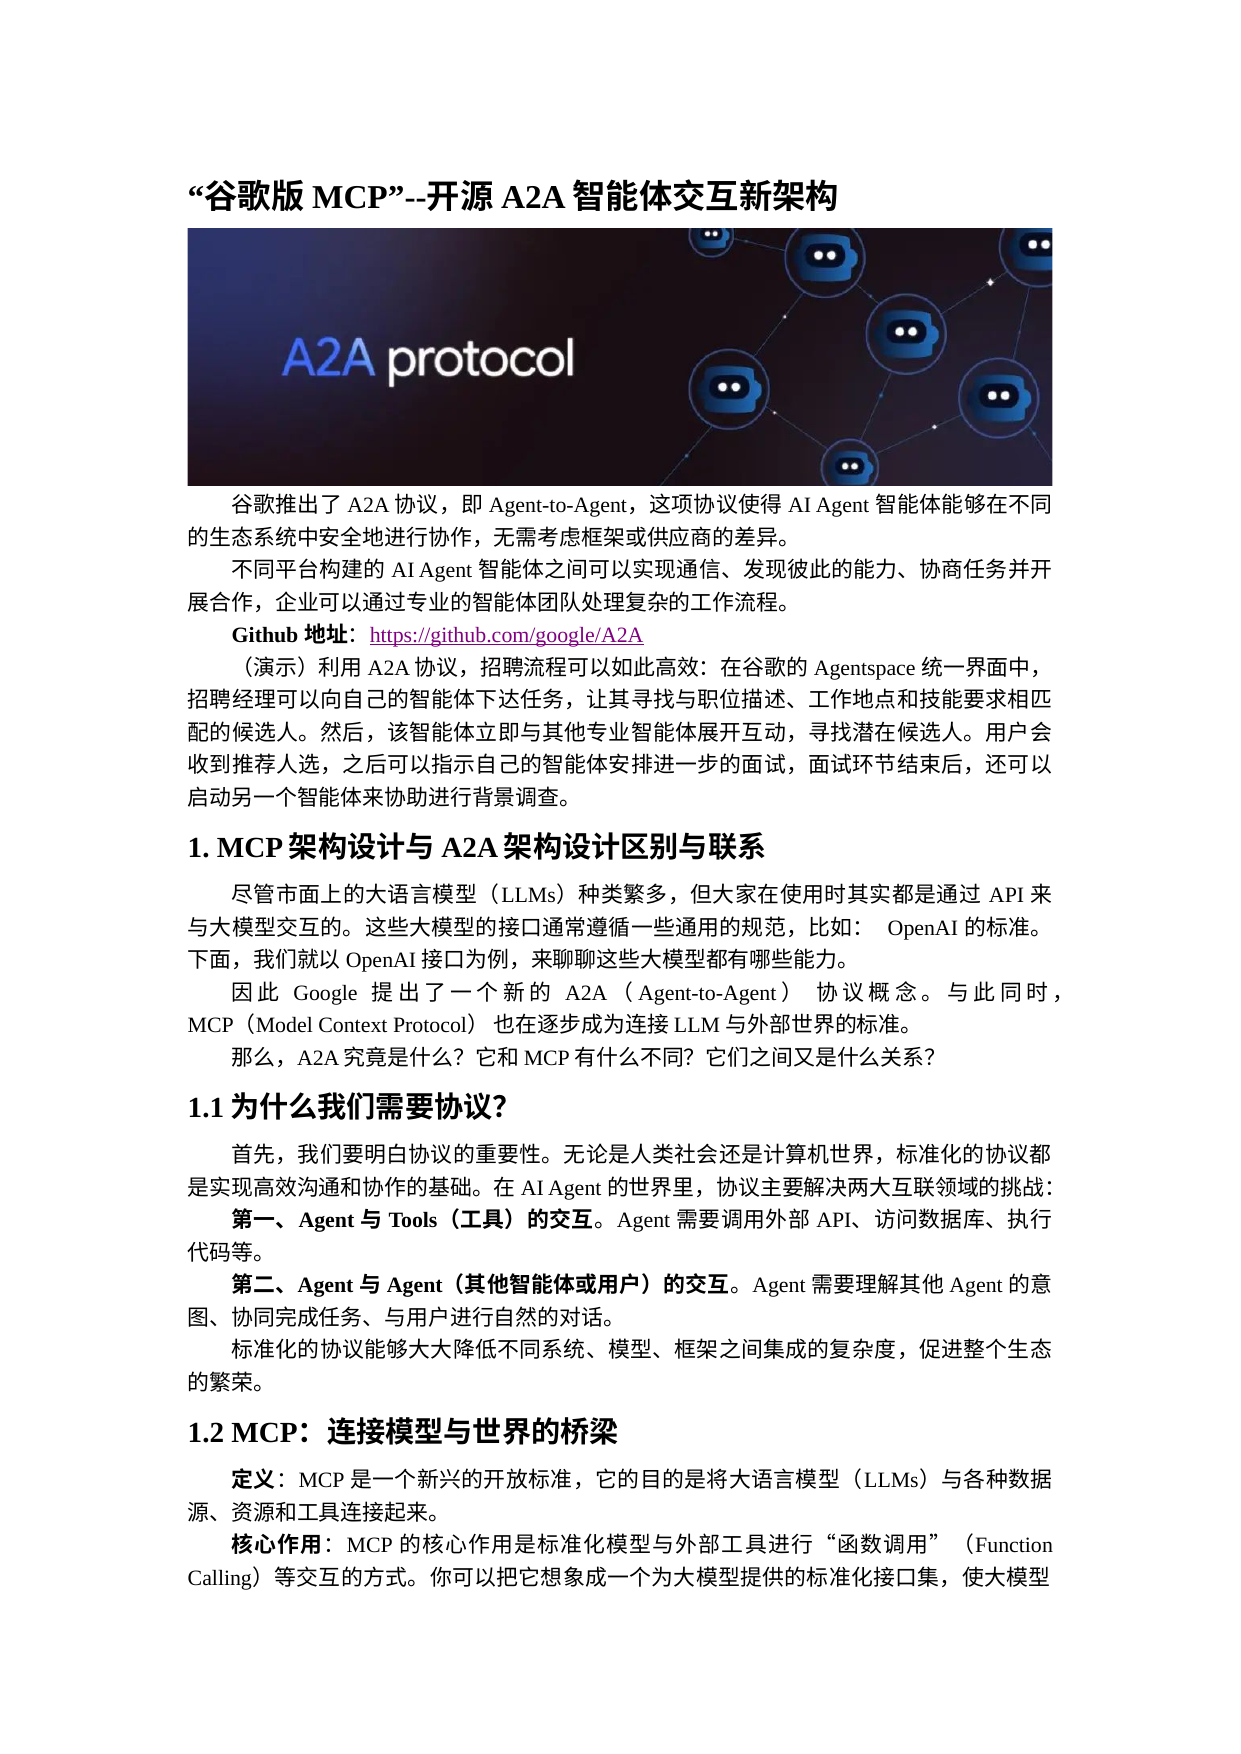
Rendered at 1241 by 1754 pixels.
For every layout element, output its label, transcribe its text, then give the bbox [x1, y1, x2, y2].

text 1.1为什么我们需要协议？ [187, 1072, 1053, 1137]
text 那么，A2A 究竟是什么？它和 MCP 有什么不同？它们之间又是什么关系？ [187, 1039, 1053, 1072]
list 第一、Agent 与 Tools（工具）的交互。Agent 需要调用外部 API、访问数据库、执行代码等。 [187, 1202, 1053, 1267]
list 1.2 MCP：连接模型与世界的桥梁 [187, 1397, 1053, 1462]
text Github 地址：https://github.com/google/A2A [187, 617, 1053, 649]
list 标准化的协议能够大大降低不同系统、模型、框架之间集成的复杂度，促进整个生态的繁荣。 [187, 1332, 1053, 1397]
text “谷歌版 MCP”--开源 A2A 智能体交互新架构 [187, 162, 1053, 227]
list 第二、Agent 与 Agent（其他智能体或用户）的交互。Agent 需要理解其他 Agent 的意图、协同完成任务、与用户进行自然的对话。 [187, 1267, 1053, 1332]
text 不同平台构建的 AI Agent 智能体之间可以实现通信、发现彼此的能力、协商任务并开展合作，企业可以通过专业的智能体团队处理复杂的工作流程。 [187, 552, 1053, 617]
picture [187, 228, 1053, 486]
text 谷歌推出了 A2A 协议，即 Agent-to-Agent，这项协议使得 AI Agent 智能体能够在不同的生态系统中安全地进行协作，无需考虑框架或供应商的差异。 [187, 487, 1053, 552]
text 因此 Google 提出了一个新的 A2A（Agent-to-Agent） 协议概念。与此同时，MCP（Model Context Protocol） 也在逐步成为连接 LLM 与外部世界的标准。 [187, 974, 1053, 1039]
text 尽管市面上的大语言模型（LLMs）种类繁多，但大家在使用时其实都是通过 API 来与大模型交互的。这些大模型的接口通常遵循一些通用的规范，比如： OpenAI 的标准。下面，我们就以 OpenAI 接口为例，来聊聊这些大模型都有哪些能力。 [187, 877, 1053, 974]
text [187, 1527, 1053, 1592]
text 1. MCP 架构设计与 A2A 架构设计区别与联系 [187, 812, 1053, 877]
text 首先，我们要明白协议的重要性。无论是人类社会还是计算机世界，标准化的协议都是实现高效沟通和协作的基础。在 AI Agent 的世界里，协议主要解决两大互联领域的挑战： [187, 1137, 1053, 1202]
text （演示）利用 A2A 协议，招聘流程可以如此高效：在谷歌的 Agentspace 统一界面中，招聘经理可以向自己的智能体下达任务，让其寻找与职位描述、工作地点和技能要求相匹配的候选人。然后，该智能体立即与其他专业智能体展开互动，寻找潜在候选人。用户会收到推荐人选，之后可以指示自己的智能体安排进一步的面试，面试环节结束后，还可以启动另一个智能体来协助进行背景调查。 [187, 649, 1053, 812]
text 定义：MCP 是一个新兴的开放标准，它的目的是将大语言模型（LLMs）与各种数据源、资源和工具连接起来。 [187, 1462, 1053, 1527]
